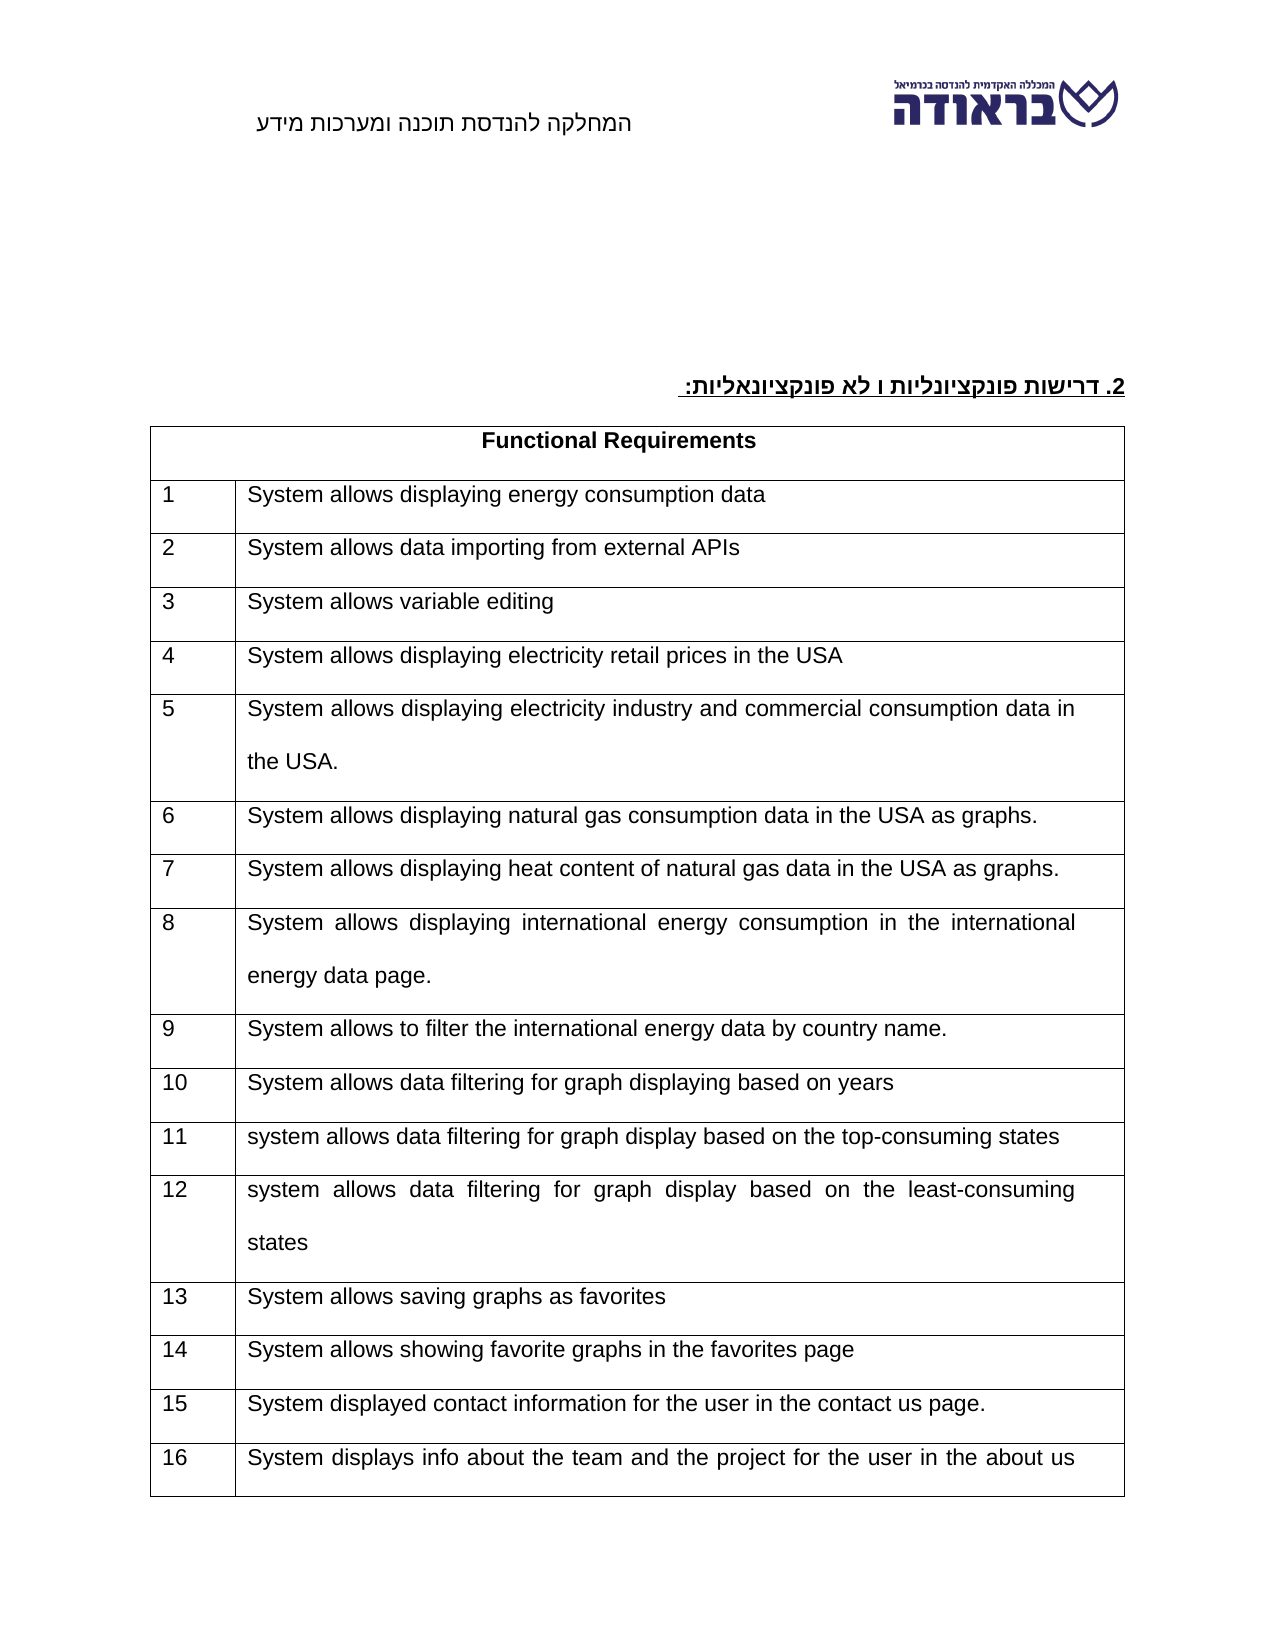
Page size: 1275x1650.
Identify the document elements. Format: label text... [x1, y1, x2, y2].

table_cell 10 [151, 1069, 235, 1122]
table_cell 11 [151, 1123, 235, 1175]
picture [887, 75, 1125, 132]
table_cell 6 [151, 802, 235, 854]
table_cell 4 [151, 642, 235, 694]
table_cell 9 [151, 1015, 235, 1068]
table_cell System displayed contact information for the user in the contact us page. [236, 1390, 1124, 1442]
table_cell system allows data filtering for graph display based on the top-consuming states [236, 1123, 1124, 1175]
table_cell 2 [151, 534, 235, 587]
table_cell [236, 1444, 1124, 1496]
table_cell System allows displaying electricity retail prices in the USA [236, 642, 1124, 694]
table_cell 13 [151, 1283, 235, 1335]
table_cell System allows data filtering for graph displaying based on years [236, 1069, 1124, 1122]
table_cell system allows data filtering for graph display based on the least-consuming states [236, 1176, 1124, 1282]
table_cell System allows displaying natural gas consumption data in the USA as graphs. [236, 802, 1124, 854]
table_cell System allows displaying heat content of natural gas data in the USA as graphs. [236, 855, 1124, 908]
table_cell System allows saving graphs as favorites [236, 1283, 1124, 1335]
table_cell System allows to filter the international energy data by country name. [236, 1015, 1124, 1068]
table_header Functional Requirements [151, 427, 1124, 480]
table_cell System allows showing favorite graphs in the favorites page [236, 1336, 1124, 1389]
table_cell 12 [151, 1176, 235, 1282]
table_cell 7 [151, 855, 235, 908]
table_cell 15 [151, 1390, 235, 1442]
table_cell 14 [151, 1336, 235, 1389]
table_cell System allows variable editing [236, 588, 1124, 641]
table_cell 5 [151, 695, 235, 801]
table_cell System allows displaying international energy consumption in the international energy data page. [236, 909, 1124, 1014]
table_cell 16 [151, 1444, 235, 1496]
table_cell 1 [151, 481, 235, 533]
text 2. דרישות פונקציונליות ו לא פונקציונאליות: [187, 373, 1125, 400]
table_cell 3 [151, 588, 235, 641]
table_cell 8 [151, 909, 235, 1014]
table_cell System allows displaying energy consumption data [236, 481, 1124, 533]
table_cell System allows data importing from external APIs [236, 534, 1124, 587]
table_cell System allows displaying electricity industry and commercial consumption data in the USA. [236, 695, 1124, 801]
